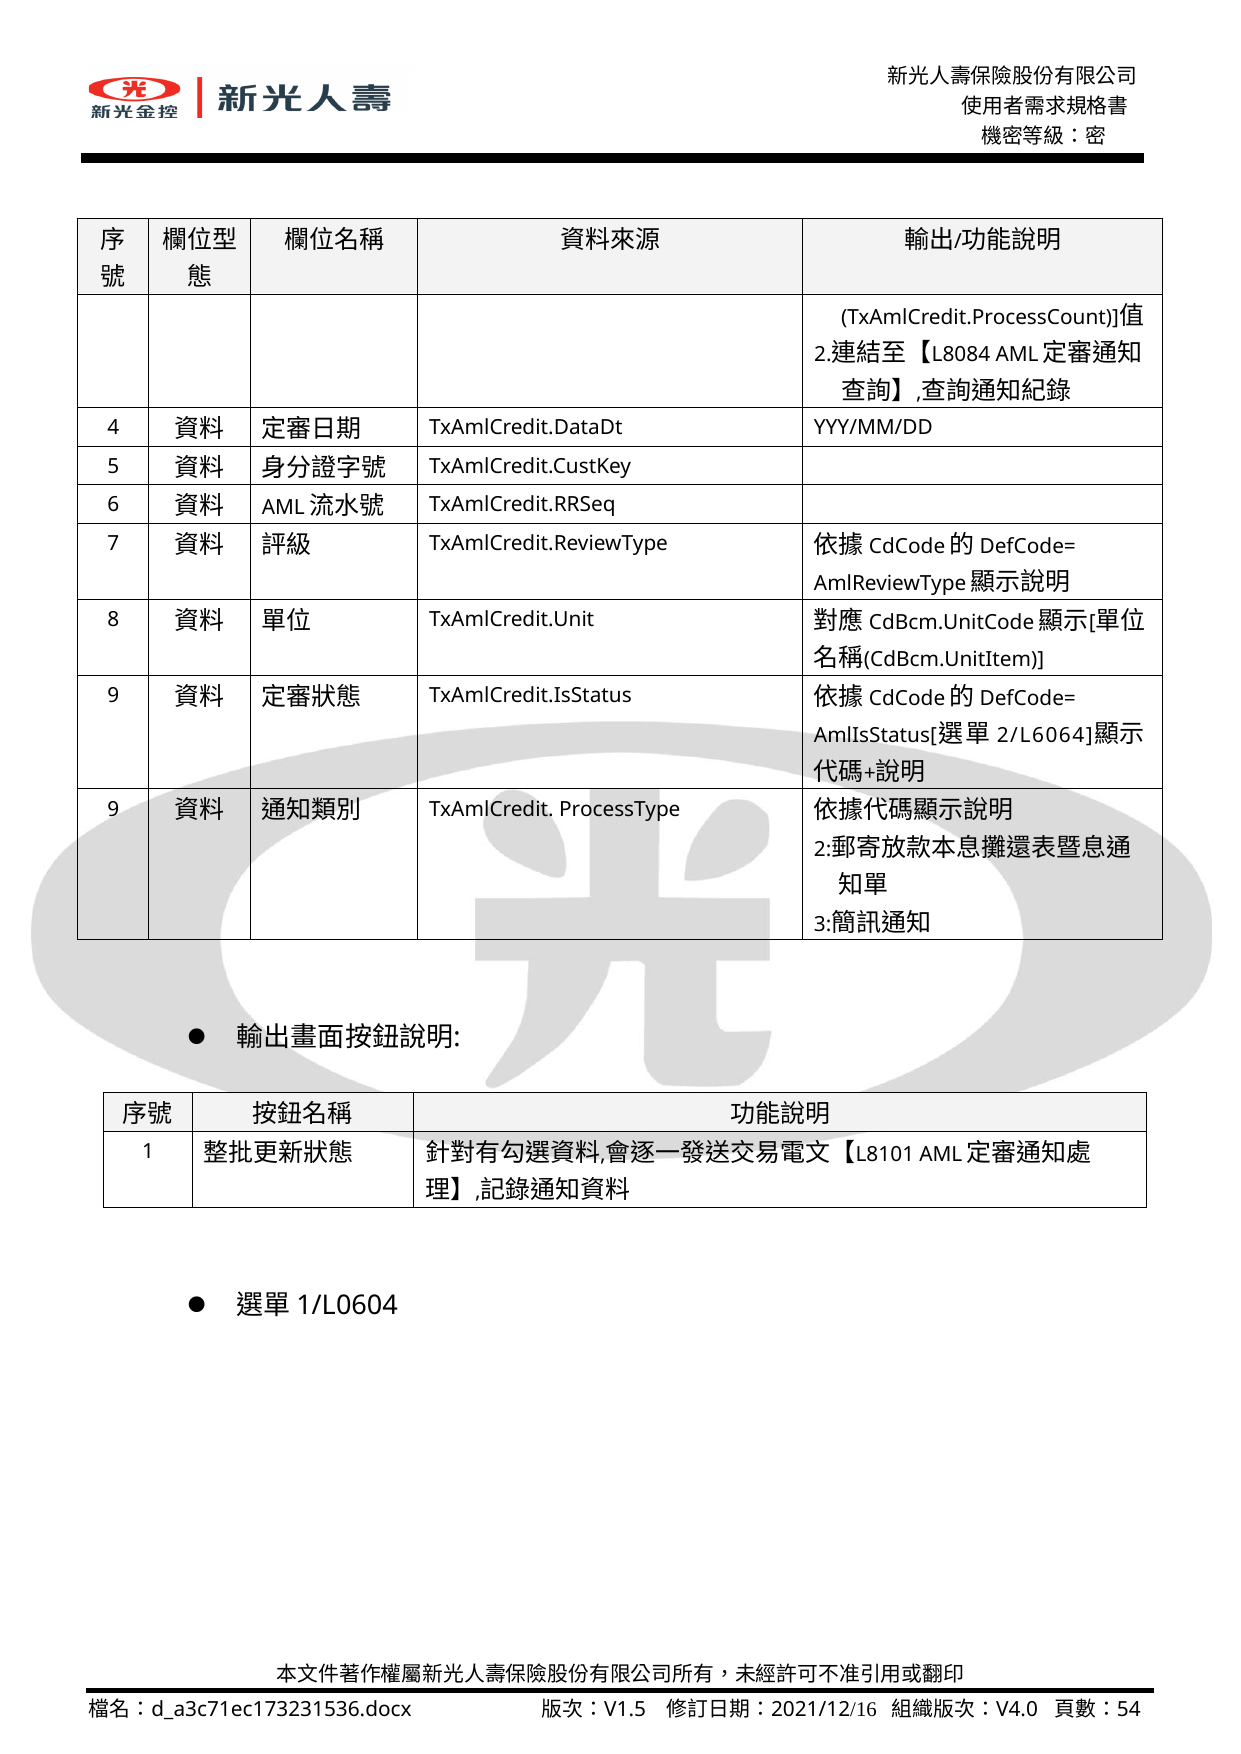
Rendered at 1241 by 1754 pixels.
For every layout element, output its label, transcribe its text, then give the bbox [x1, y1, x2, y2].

list 選單1/L0604 [186, 1283, 1152, 1322]
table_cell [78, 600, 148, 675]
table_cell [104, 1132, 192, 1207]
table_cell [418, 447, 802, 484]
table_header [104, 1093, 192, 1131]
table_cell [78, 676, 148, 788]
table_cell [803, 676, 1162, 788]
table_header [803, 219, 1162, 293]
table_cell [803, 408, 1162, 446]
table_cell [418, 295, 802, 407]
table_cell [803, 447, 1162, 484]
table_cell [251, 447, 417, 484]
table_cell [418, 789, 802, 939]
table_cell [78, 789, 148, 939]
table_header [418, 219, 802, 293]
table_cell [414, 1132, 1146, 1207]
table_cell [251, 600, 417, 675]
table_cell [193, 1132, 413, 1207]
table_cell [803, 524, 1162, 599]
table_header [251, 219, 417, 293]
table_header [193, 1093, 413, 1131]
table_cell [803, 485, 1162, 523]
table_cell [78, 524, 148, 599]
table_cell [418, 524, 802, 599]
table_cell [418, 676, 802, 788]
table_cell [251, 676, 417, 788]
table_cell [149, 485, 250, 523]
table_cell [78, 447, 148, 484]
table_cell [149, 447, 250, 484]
picture [25, 713, 1215, 1166]
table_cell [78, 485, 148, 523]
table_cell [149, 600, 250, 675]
picture [88, 61, 414, 118]
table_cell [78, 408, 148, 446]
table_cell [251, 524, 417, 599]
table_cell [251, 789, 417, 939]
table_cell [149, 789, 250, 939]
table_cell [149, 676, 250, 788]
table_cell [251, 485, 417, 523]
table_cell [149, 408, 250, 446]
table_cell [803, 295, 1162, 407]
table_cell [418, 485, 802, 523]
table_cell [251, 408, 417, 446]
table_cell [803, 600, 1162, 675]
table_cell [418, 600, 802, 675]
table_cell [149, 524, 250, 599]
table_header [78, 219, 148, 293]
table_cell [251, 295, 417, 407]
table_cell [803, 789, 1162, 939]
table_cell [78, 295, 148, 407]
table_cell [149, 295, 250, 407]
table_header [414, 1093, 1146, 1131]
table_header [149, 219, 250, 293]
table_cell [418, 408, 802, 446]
list 輸出畫面按鈕說明: [186, 1015, 1152, 1055]
